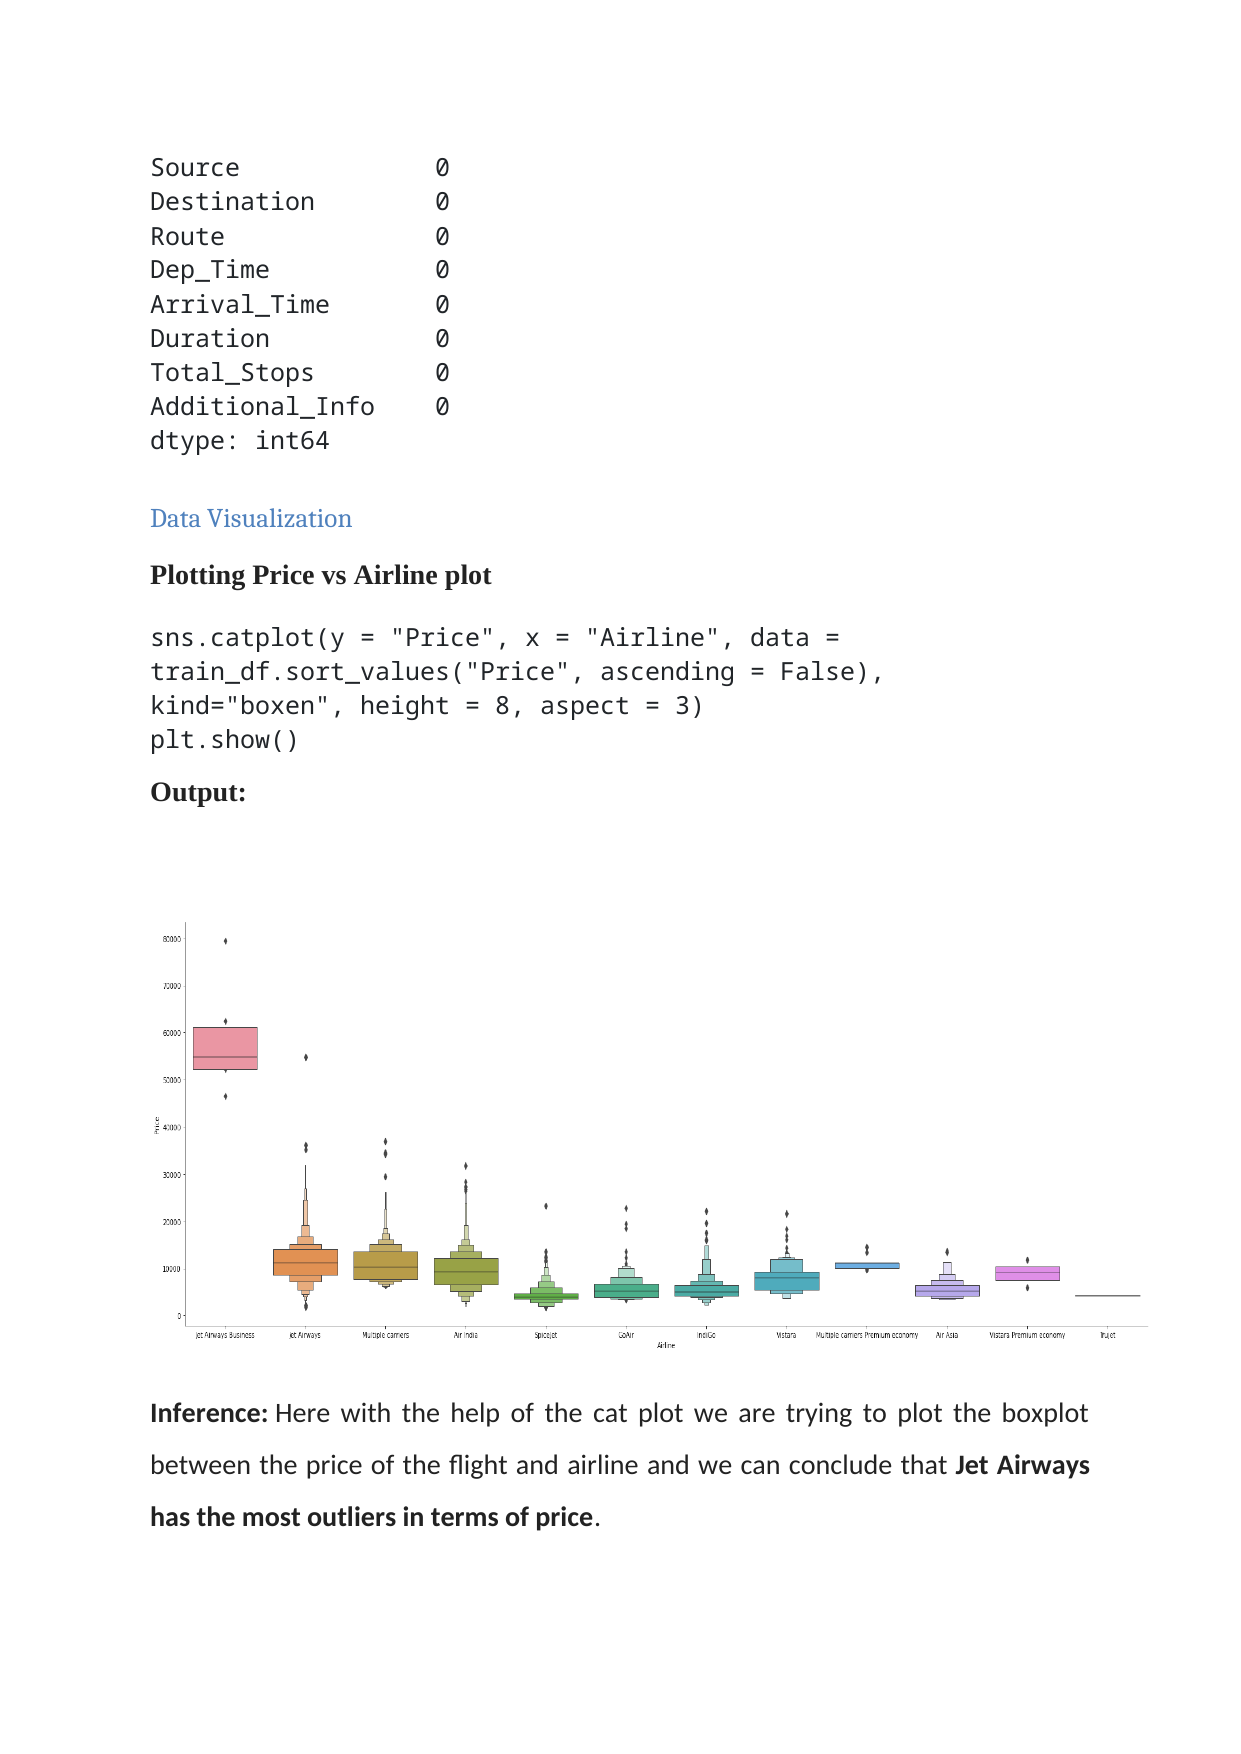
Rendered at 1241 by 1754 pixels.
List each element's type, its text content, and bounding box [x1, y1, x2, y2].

text Route 0 [150, 218, 1090, 252]
text Additional_Info 0 [150, 388, 1090, 422]
picture [150, 917, 1150, 1354]
text Inference: Here with the help of the cat plot we are trying to plot the boxplot between the price of the flight and airline and we can conclude that Jet Airways has the most outliers in terms of price. [150, 1378, 1090, 1533]
text Arrival_Time 0 [150, 286, 1090, 320]
text dtype: int64 [150, 422, 1090, 457]
text Plotting Price vs Airline plot [150, 539, 1090, 591]
text Dep_Time 0 [150, 252, 1090, 286]
text sns.catplot(y = "Price", x = "Airline", data = train_df.sort_values("Price", ascending = False), kind="boxen", height = 8, aspect = 3) [150, 620, 1090, 722]
text plt.show() [150, 722, 1090, 756]
text Source 0 [150, 150, 1090, 184]
text Output: [150, 756, 1090, 808]
text Duration 0 [150, 320, 1090, 354]
text Total_Stops 0 [150, 354, 1090, 388]
subtitle Data Visualization [150, 503, 1090, 534]
text Destination 0 [150, 184, 1090, 218]
